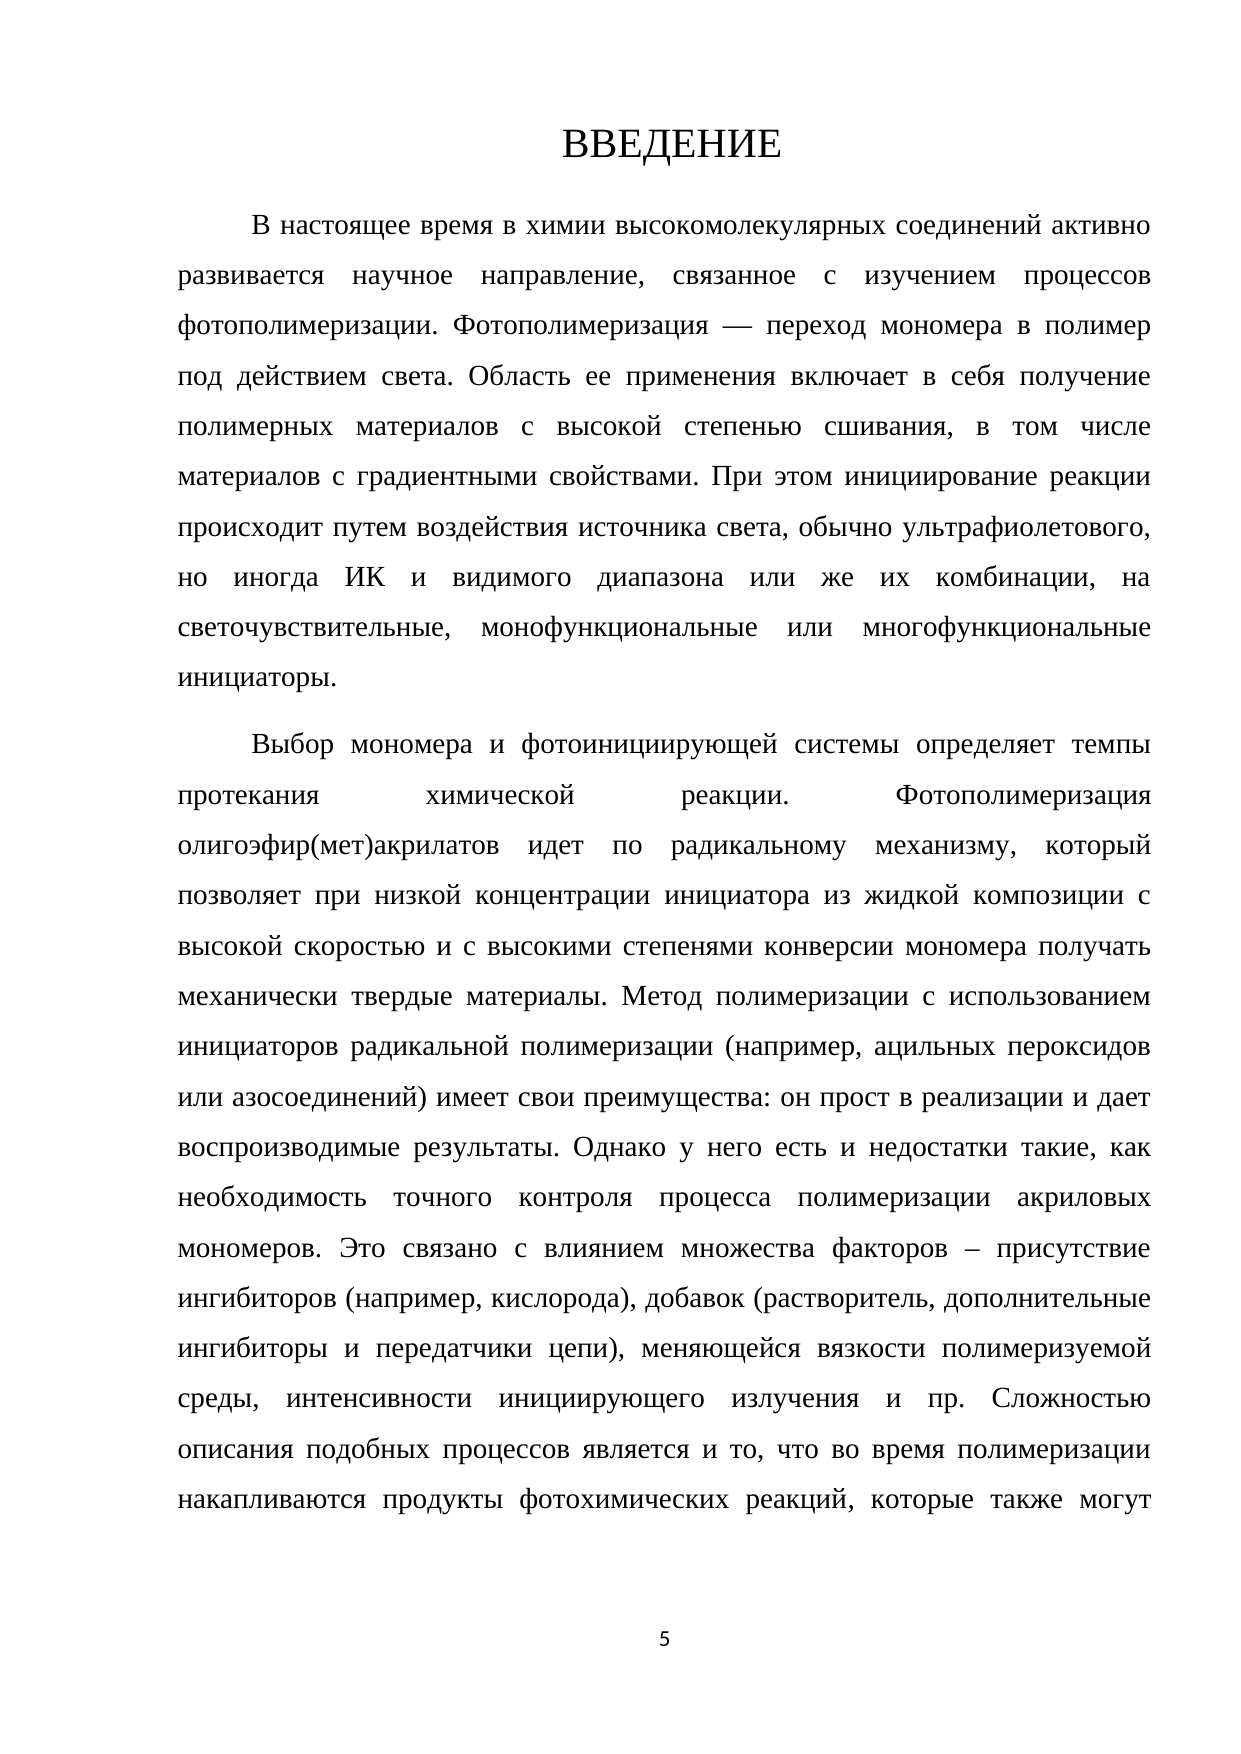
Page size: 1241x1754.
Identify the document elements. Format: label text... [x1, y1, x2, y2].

text В настоящее время в химии высокомолекулярных соединений активно развивается научное направление, связанное с изучением процессов фотополимеризации. Фотополимеризация — переход мономера в полимер под действием света. Область ее применения включает в себя получение полимерных материалов с высокой степенью сшивания, в том числе материалов с градиентными свойствами. При этом инициирование реакции происходит путем воздействия источника света, обычно ультрафиолетового, но иногда ИК и видимого диапазона или же их комбинации, на светочувствительные, монофункциональные или многофункциональные инициаторы. [177, 207, 1152, 693]
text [177, 727, 1152, 1515]
text Введение [192, 118, 1152, 166]
